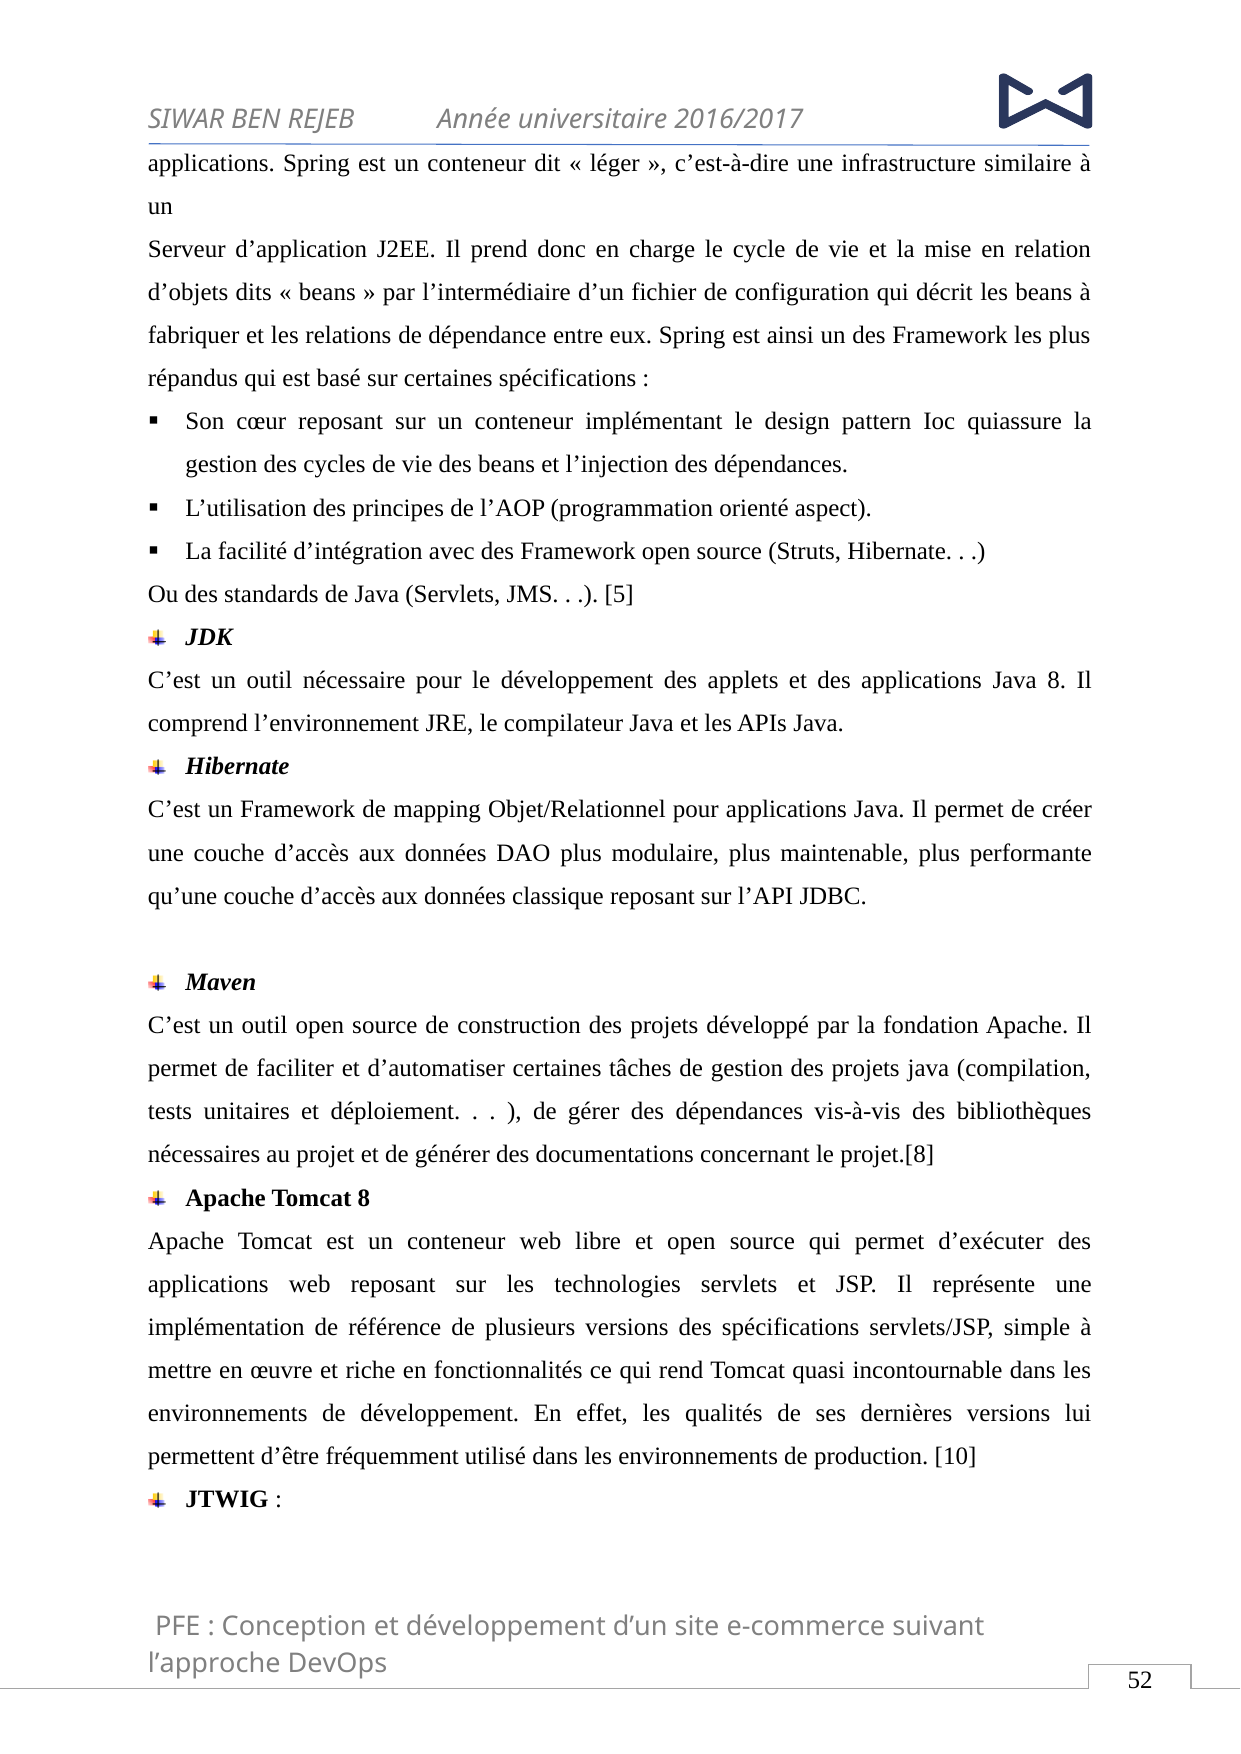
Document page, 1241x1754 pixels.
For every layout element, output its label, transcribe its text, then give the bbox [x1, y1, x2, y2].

picture [998, 73, 1093, 129]
text C’est un outil open source de construction des projets développé par la fondation Apache. Il permet de faciliter et d’automatiser certaines tâches de gestion des projets java (compilation, tests unitaires et déploiement. . . ), de gérer des dépendances vis-à-vis des bibliothèques nécessaires au projet et de générer des documentations concernant le projet.[8] [148, 1010, 1093, 1168]
list JTWIG : [148, 1484, 1093, 1513]
picture [148, 628, 166, 646]
text Serveur d’application J2EE. Il prend donc en charge le cycle de vie et la mise en relation d’objets dits « beans » par l’intermédiaire d’un fichier de configuration qui décrit les beans à fabriquer et les relations de dépendance entre eux. Spring est ainsi un des Framework les plus répandus qui est basé sur certaines spécifications : [148, 234, 1093, 392]
list Hibernate [148, 751, 1093, 780]
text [148, 148, 1093, 219]
list Apache Tomcat 8 [148, 1183, 1093, 1211]
picture [148, 1491, 166, 1508]
list Son cœur reposant sur un conteneur implémentant le design pattern Ioc quiassure la gestion des cycles de vie des beans et l’injection des dépendances. [148, 406, 1093, 478]
list Maven [148, 967, 1093, 996]
picture [148, 758, 166, 775]
text C’est un outil nécessaire pour le développement des applets et des applications Java 8. Il comprend l’environnement JRE, le compilateur Java et les APIs Java. [148, 665, 1093, 737]
text Apache Tomcat est un conteneur web libre et open source qui permet d’exécuter des applications web reposant sur les technologies servlets et JSP. Il représente une implémentation de référence de plusieurs versions des spécifications servlets/JSP, simple à mettre en œuvre et riche en fonctionnalités ce qui rend Tomcat quasi incontournable dans les environnements de développement. En effet, les qualités de ses dernières versions lui permettent d’être fréquemment utilisé dans les environnements de production. [10] [148, 1226, 1093, 1470]
picture [148, 1189, 166, 1206]
text Ou des standards de Java (Servlets, JMS. . .). [5] [148, 579, 1093, 608]
text C’est un Framework de mapping Objet/Relationnel pour applications Java. Il permet de créer une couche d’accès aux données DAO plus modulaire, plus maintenable, plus performante qu’une couche d’accès aux données classique reposant sur l’API JDBC. [148, 794, 1093, 909]
list L’utilisation des principes de l’AOP (programmation orienté aspect). [148, 493, 1093, 521]
list La facilité d’intégration avec des Framework open source (Struts, Hibernate. . .) [148, 536, 1093, 564]
picture [148, 973, 166, 991]
list JDK [148, 622, 1093, 651]
